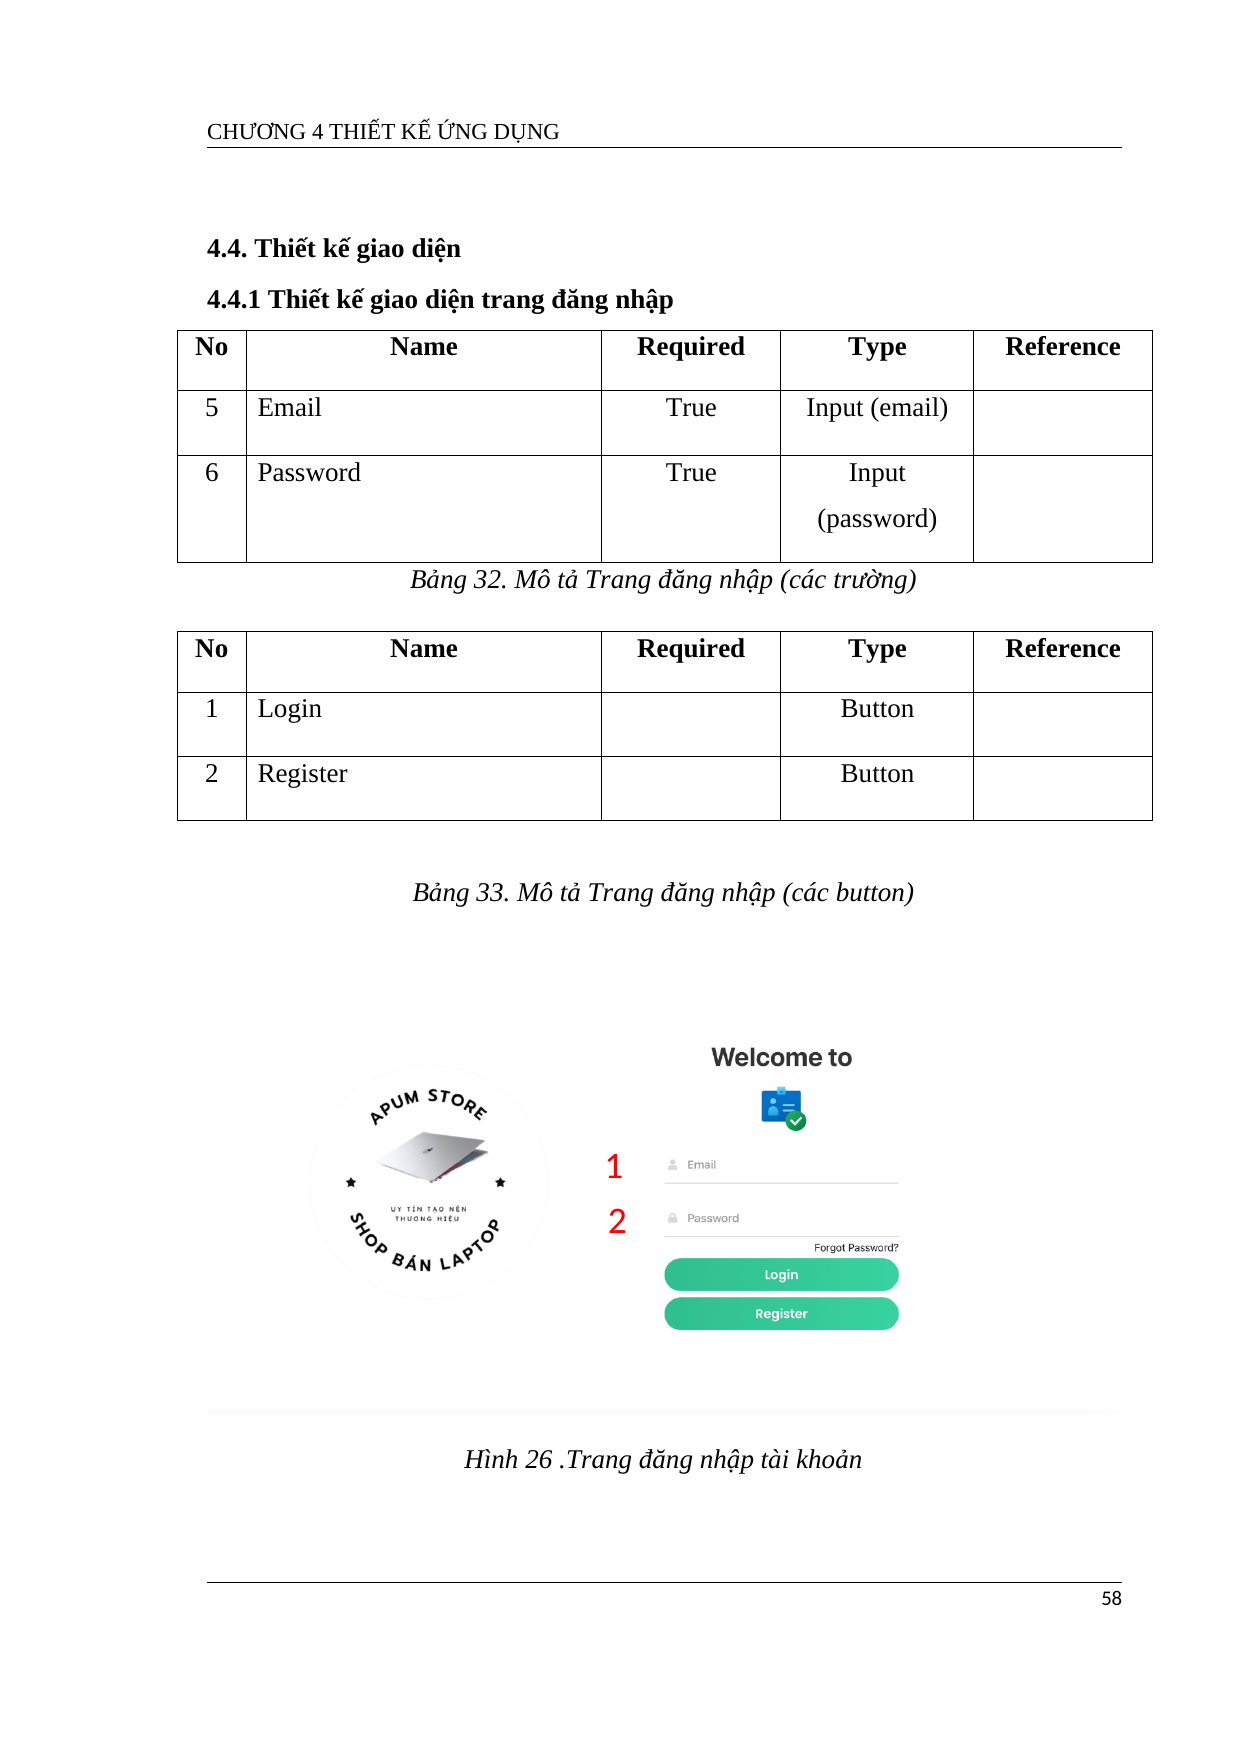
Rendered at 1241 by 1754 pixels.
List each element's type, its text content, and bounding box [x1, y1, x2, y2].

table_cell 1 [178, 693, 246, 756]
picture [206, 943, 1123, 1414]
table_header Type [781, 632, 973, 692]
table_cell [602, 693, 780, 756]
text Bảng 33. Mô tả Trang đăng nhập (các button) [207, 876, 1122, 907]
text Bảng 32. Mô tả Trang đăng nhập (các trường) [207, 563, 1122, 594]
table_cell 5 [178, 391, 246, 455]
table_header Reference [974, 331, 1152, 390]
table_cell Email [247, 391, 601, 455]
table_cell True [602, 456, 780, 562]
table_header Required [602, 331, 780, 390]
subtitle 4.4. Thiết kế giao diện [207, 232, 1122, 263]
table_cell Input (password) [781, 456, 973, 562]
table_cell [974, 456, 1152, 562]
table_cell [974, 757, 1152, 820]
table_cell [974, 693, 1152, 756]
table_header Required [602, 632, 780, 692]
table_cell Login [247, 693, 601, 756]
table_cell [602, 757, 780, 820]
table_cell Button [781, 757, 973, 820]
subtitle 4.4.1 Thiết kế giao diện trang đăng nhập [207, 283, 1122, 314]
table_cell Input (email) [781, 391, 973, 455]
table_header Reference [974, 632, 1152, 692]
table_header No [178, 632, 246, 692]
table_cell True [602, 391, 780, 455]
table_header Name [247, 331, 601, 390]
table_cell 2 [178, 757, 246, 820]
table_cell [974, 391, 1152, 455]
table_header No [178, 331, 246, 390]
table_header Name [247, 632, 601, 692]
table_cell Register [247, 757, 601, 820]
table_cell 6 [178, 456, 246, 562]
table_cell Password [247, 456, 601, 562]
table_header Type [781, 331, 973, 390]
table_cell Button [781, 693, 973, 756]
text Hình 26 .Trang đăng nhập tài khoản [207, 1443, 1122, 1474]
